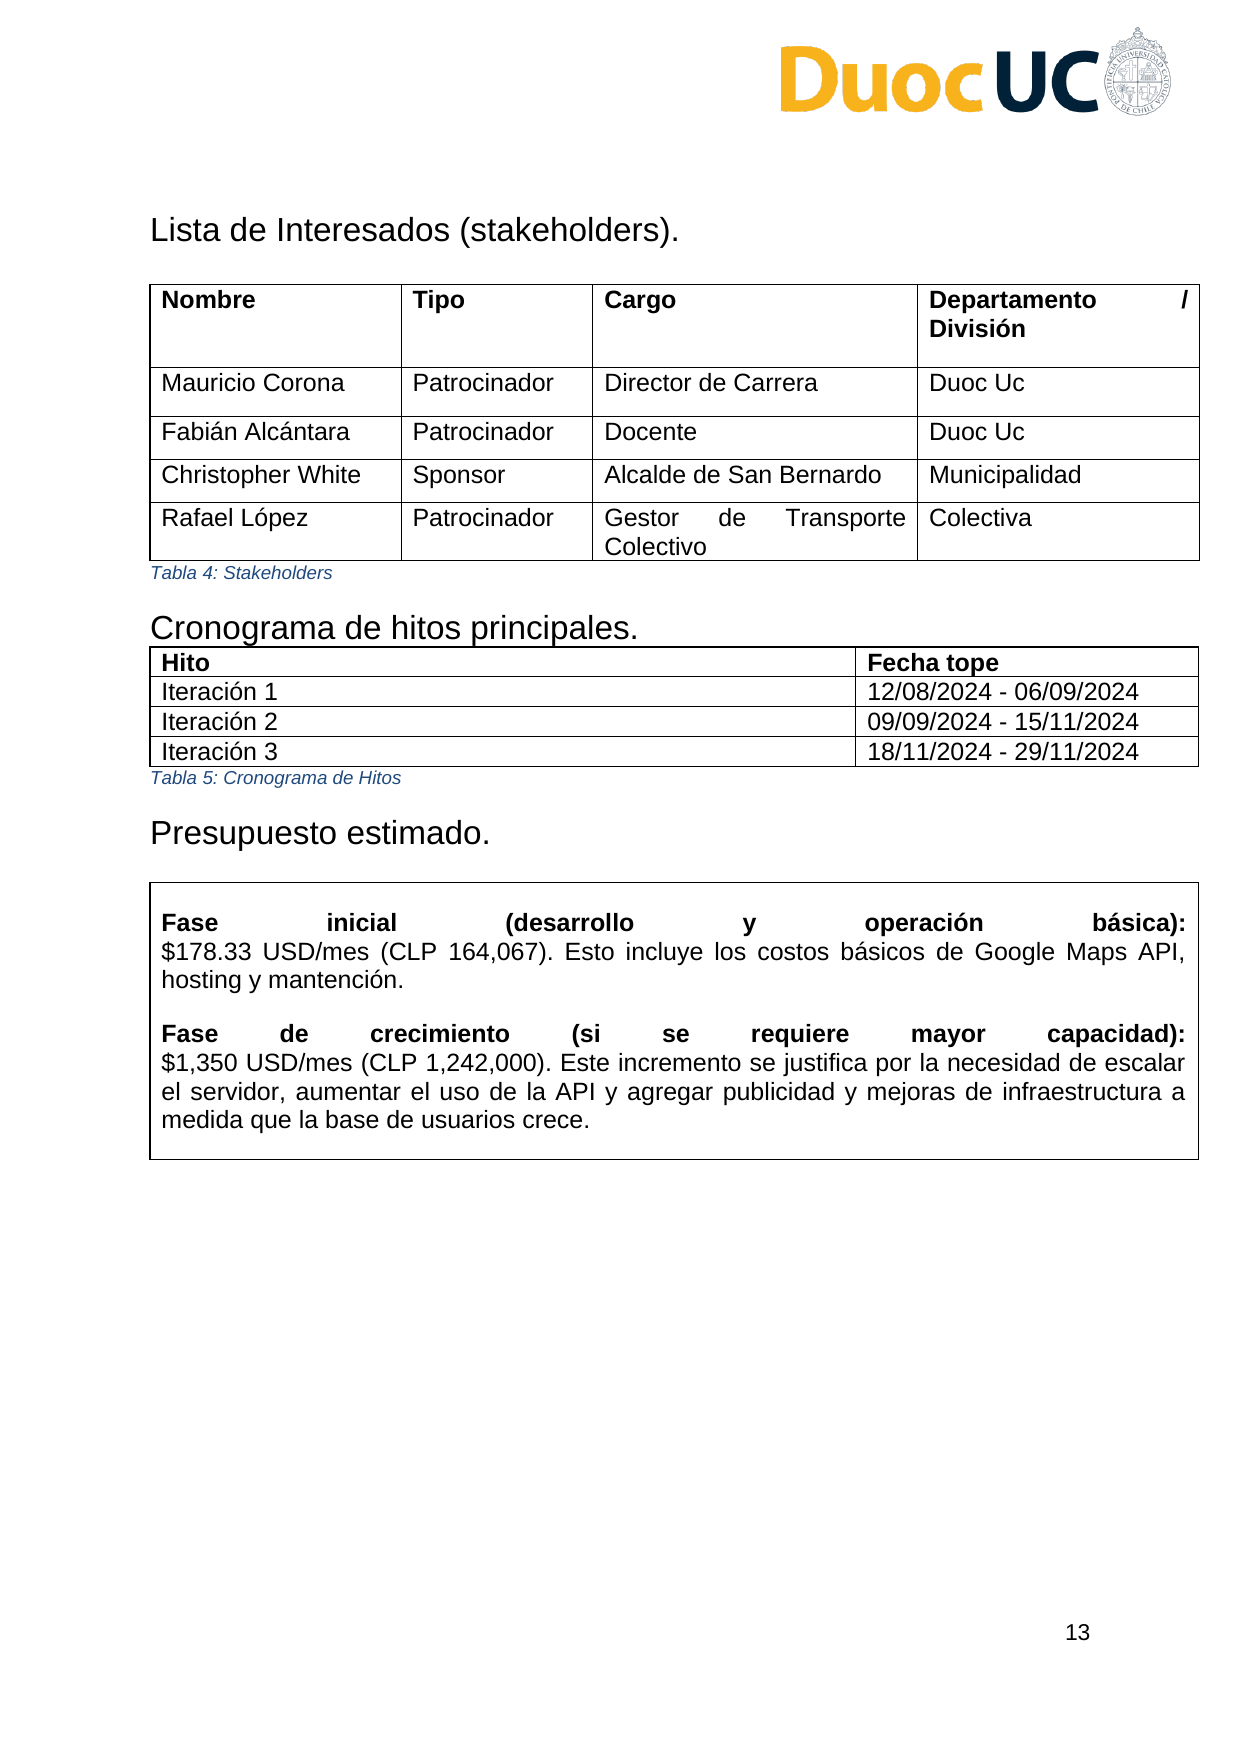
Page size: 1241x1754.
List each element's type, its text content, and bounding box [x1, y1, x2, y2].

table_header Tipo [402, 285, 592, 367]
table_cell Patrocinador [402, 368, 592, 416]
table_header Nombre [151, 285, 401, 367]
table_cell Duoc Uc [918, 417, 1199, 459]
table_cell 18/11/2024 - 29/11/2024 [856, 737, 1198, 766]
picture [775, 21, 1176, 121]
table_cell Patrocinador [402, 417, 592, 459]
table_cell Mauricio Corona [151, 368, 401, 416]
subtitle Cronograma de hitos principales. [150, 608, 1090, 646]
subtitle Presupuesto estimado. [150, 813, 1090, 852]
table_cell Iteración 2 [151, 707, 855, 736]
table_cell Sponsor [402, 460, 592, 502]
table_cell Patrocinador [402, 503, 592, 560]
table_cell Rafael López [151, 503, 401, 560]
table_cell 09/09/2024 - 15/11/2024 [856, 707, 1198, 736]
subtitle Lista de Interesados (stakeholders). [150, 210, 1090, 249]
table_cell Iteración 1 [151, 677, 855, 706]
table_cell Iteración 3 [151, 737, 855, 766]
table_cell Municipalidad [918, 460, 1199, 502]
table_cell Docente [593, 417, 917, 459]
table_cell Alcalde de San Bernardo [593, 460, 917, 502]
table_cell Christopher White [151, 460, 401, 502]
table_header Cargo [593, 285, 917, 367]
table_header Fecha tope [856, 648, 1198, 676]
table_cell Fabián Alcántara [151, 417, 401, 459]
table_cell Colectiva [918, 503, 1199, 560]
table_cell 12/08/2024 - 06/09/2024 [856, 677, 1198, 706]
table_header Hito [151, 648, 855, 676]
table_cell Duoc Uc [918, 368, 1199, 416]
table_header Fase inicial (desarrollo y operación básica): $178.33 USD/mes (CLP 164,067). Esto incluye los costos básicos de Google Maps API, hosting y mantención. Fase de crecimiento (si se requiere mayor capacidad): $1,350 USD/mes (CLP 1,242,000). Este incremento se justifica por la necesidad de escalar el servidor, aumentar el uso de la API y agregar publicidad y mejoras de infraestructura a medida que la base de usuarios crece. [151, 883, 1198, 1159]
table_header Departamento / División [918, 285, 1199, 367]
table_cell Gestor de Transporte Colectivo [593, 503, 917, 560]
table_cell Director de Carrera [593, 368, 917, 416]
